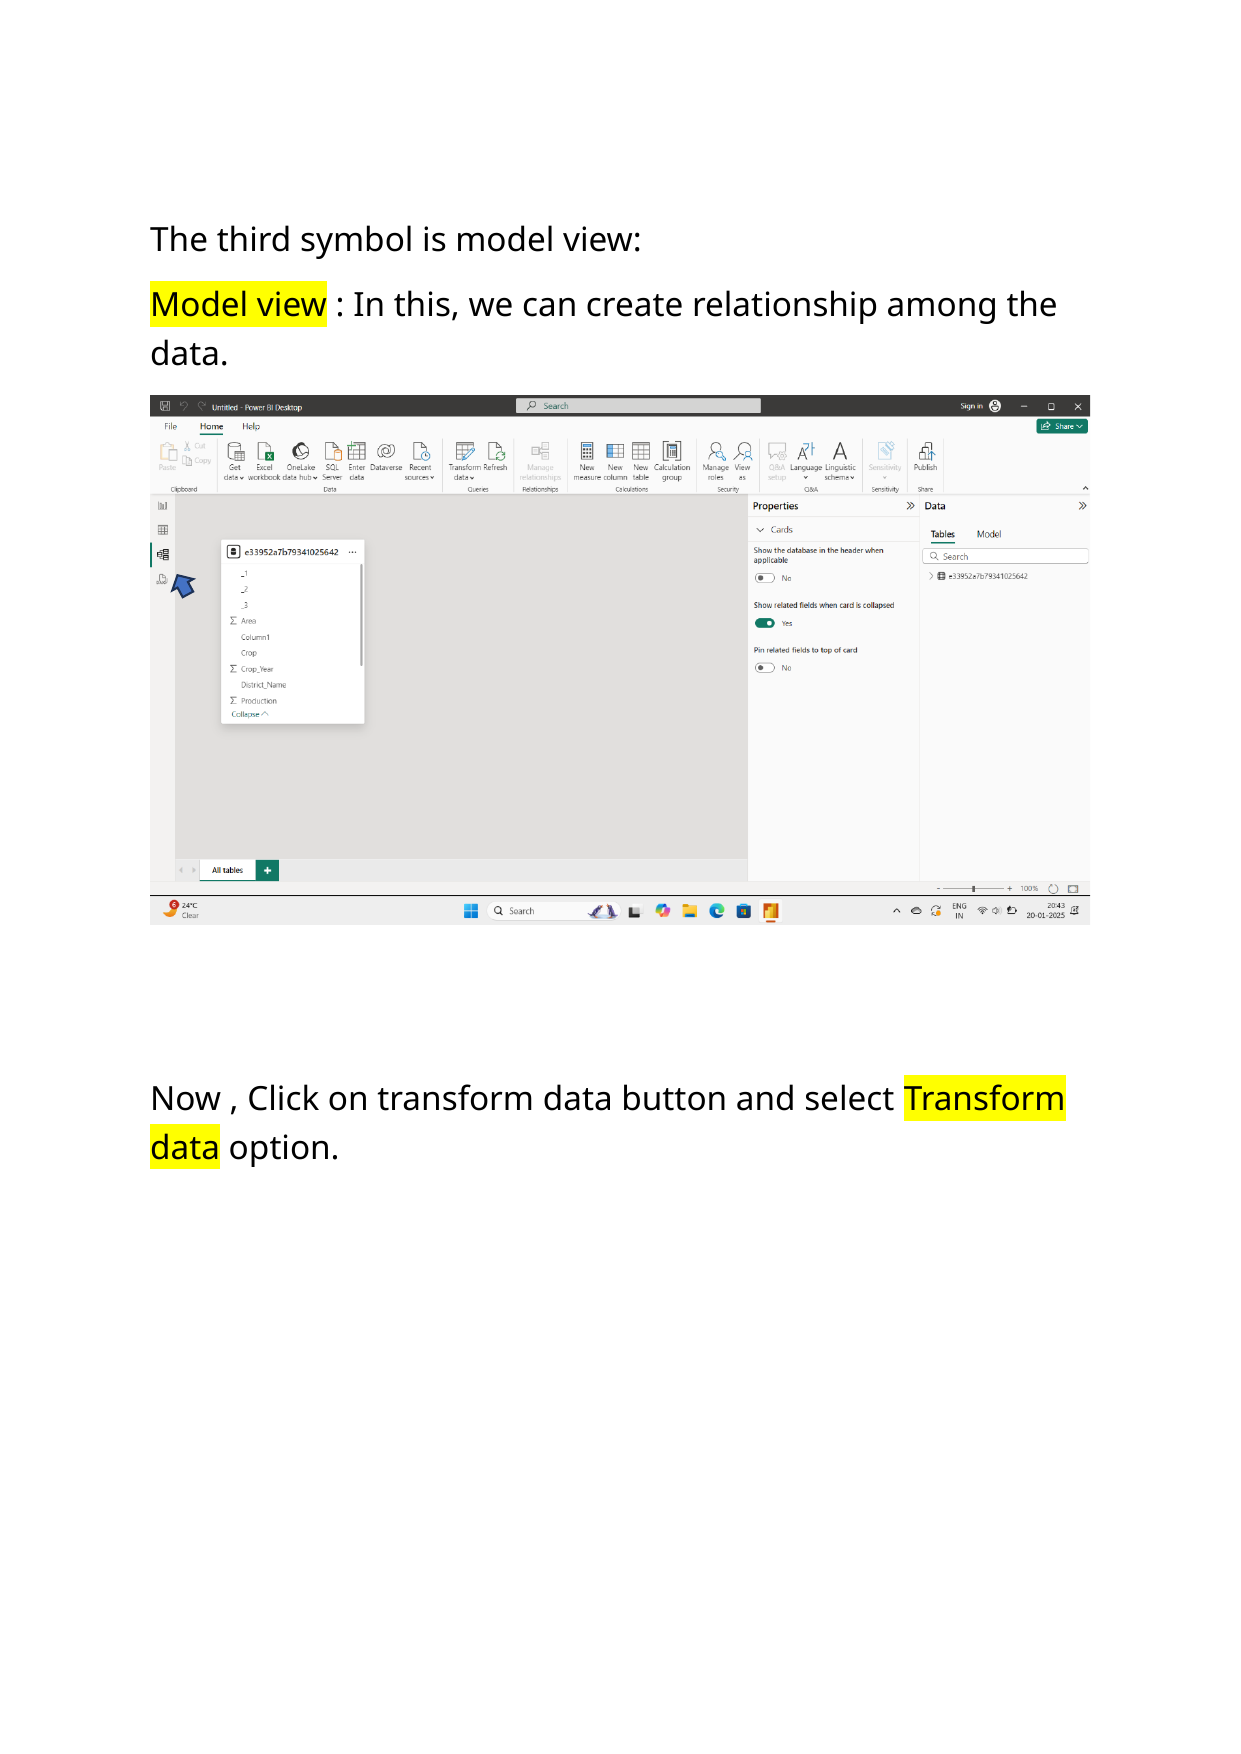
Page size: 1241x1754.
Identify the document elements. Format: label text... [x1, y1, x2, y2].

text Now , Click on transform data button and select Transform data option. [150, 1075, 1090, 1169]
text The third symbol is model view: [150, 216, 1090, 261]
picture [150, 395, 1091, 925]
text Model view : In this, we can create relationship among the data. [150, 281, 1090, 376]
